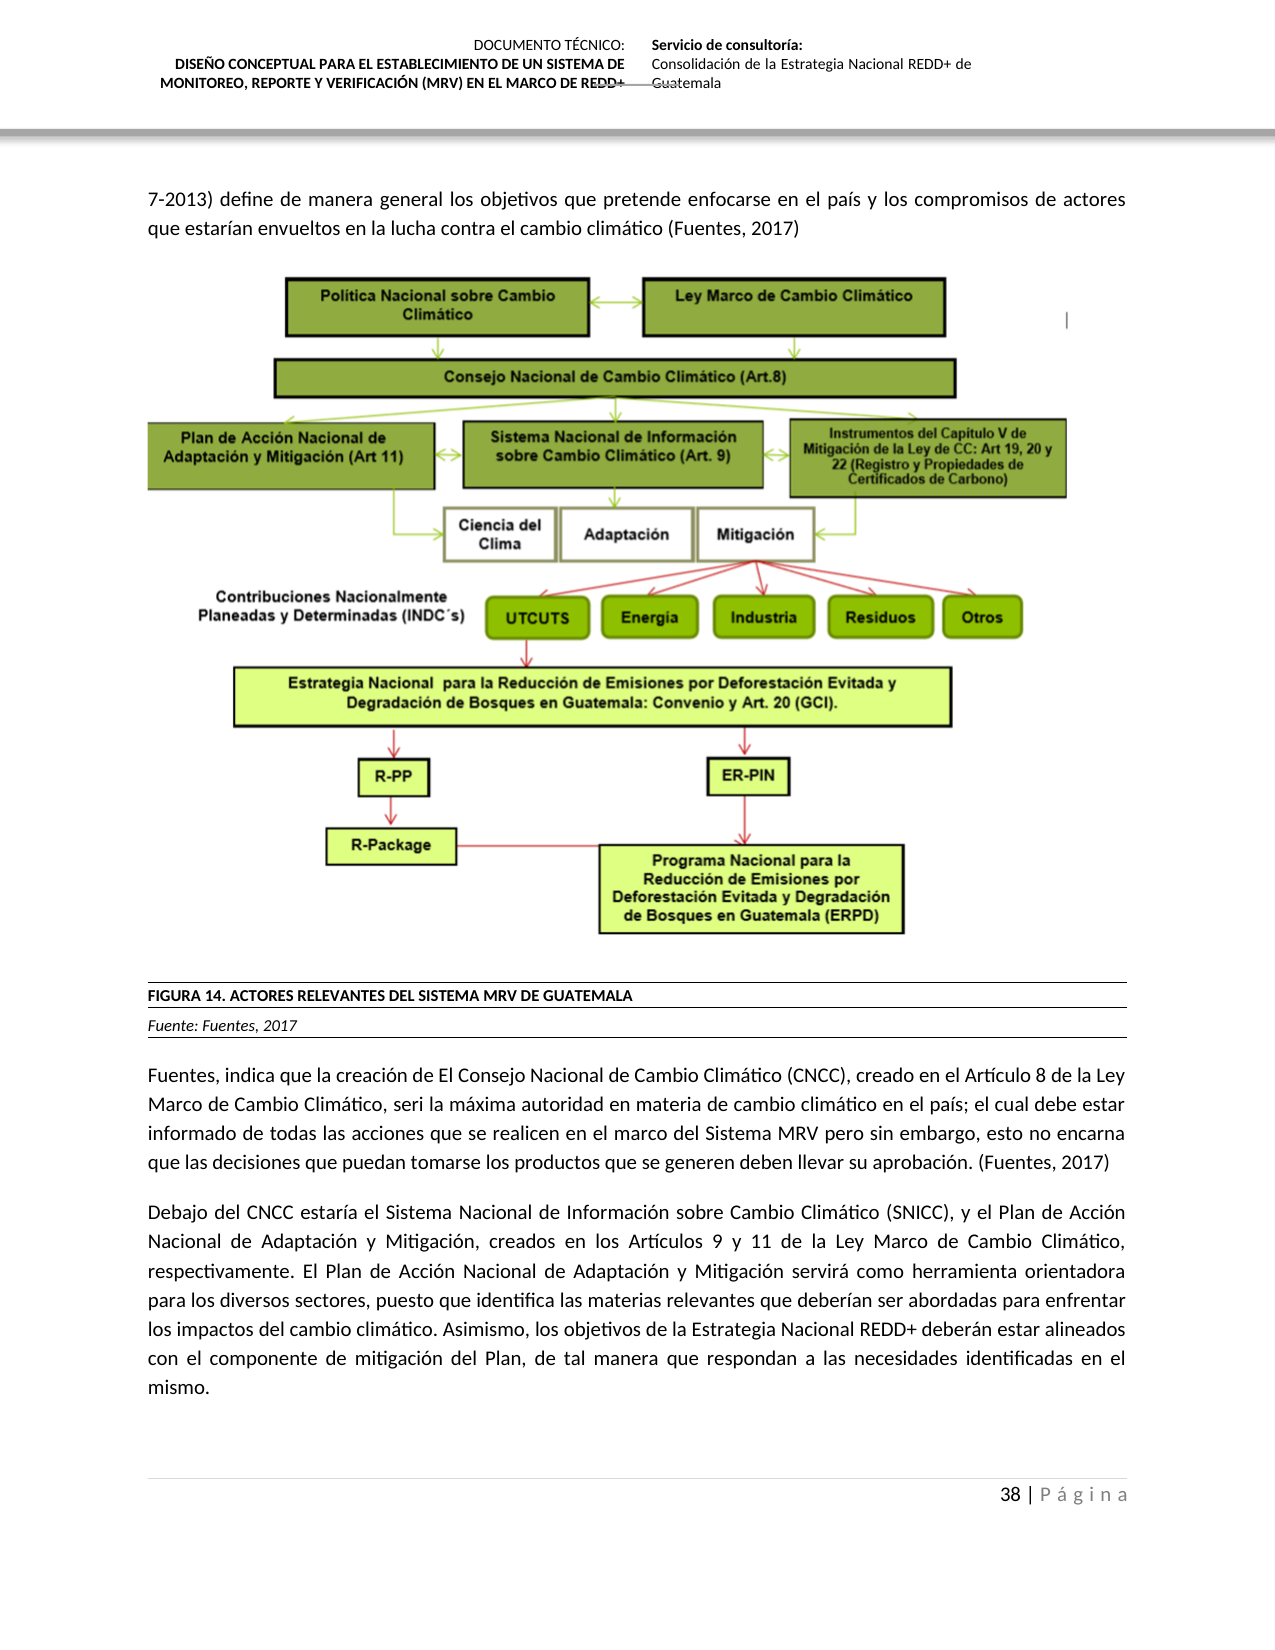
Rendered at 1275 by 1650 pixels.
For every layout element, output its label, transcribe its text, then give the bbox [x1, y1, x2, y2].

picture [147, 265, 1068, 958]
text FIGURA 14. Actores relevantes del sistema MRV de Guatemala [148, 983, 1127, 1007]
text Fuente: Fuentes, 2017 [148, 1015, 1127, 1037]
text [148, 186, 1127, 241]
text Debajo del CNCC estaría el Sistema Nacional de Información sobre Cambio Climático (SNICC), y el Plan de Acción Nacional de Adaptación y Mitigación, creados en los Artículos 9 y 11 de la Ley Marco de Cambio Climático, respectivamente. El Plan de Acción Nacional de Adaptación y Mitigación servirá como herramienta orientadora para los diversos sectores, puesto que identifica las materias relevantes que deberían ser abordadas para enfrentar los impactos del cambio climático. Asimismo, los objetivos de la Estrategia Nacional REDD+ deberán estar alineados con el componente de mitigación del Plan, de tal manera que respondan a las necesidades identificadas en el mismo. [148, 1199, 1127, 1400]
text Fuentes, indica que la creación de El Consejo Nacional de Cambio Climático (CNCC), creado en el Artículo 8 de la Ley Marco de Cambio Climático, seri la máxima autoridad en materia de cambio climático en el país; el cual debe estar informado de todas las acciones que se realicen en el marco del Sistema MRV pero sin embargo, esto no encarna que las decisiones que puedan tomarse los productos que se generen deben llevar su aprobación. (Fuentes, 2017) [148, 1062, 1127, 1175]
